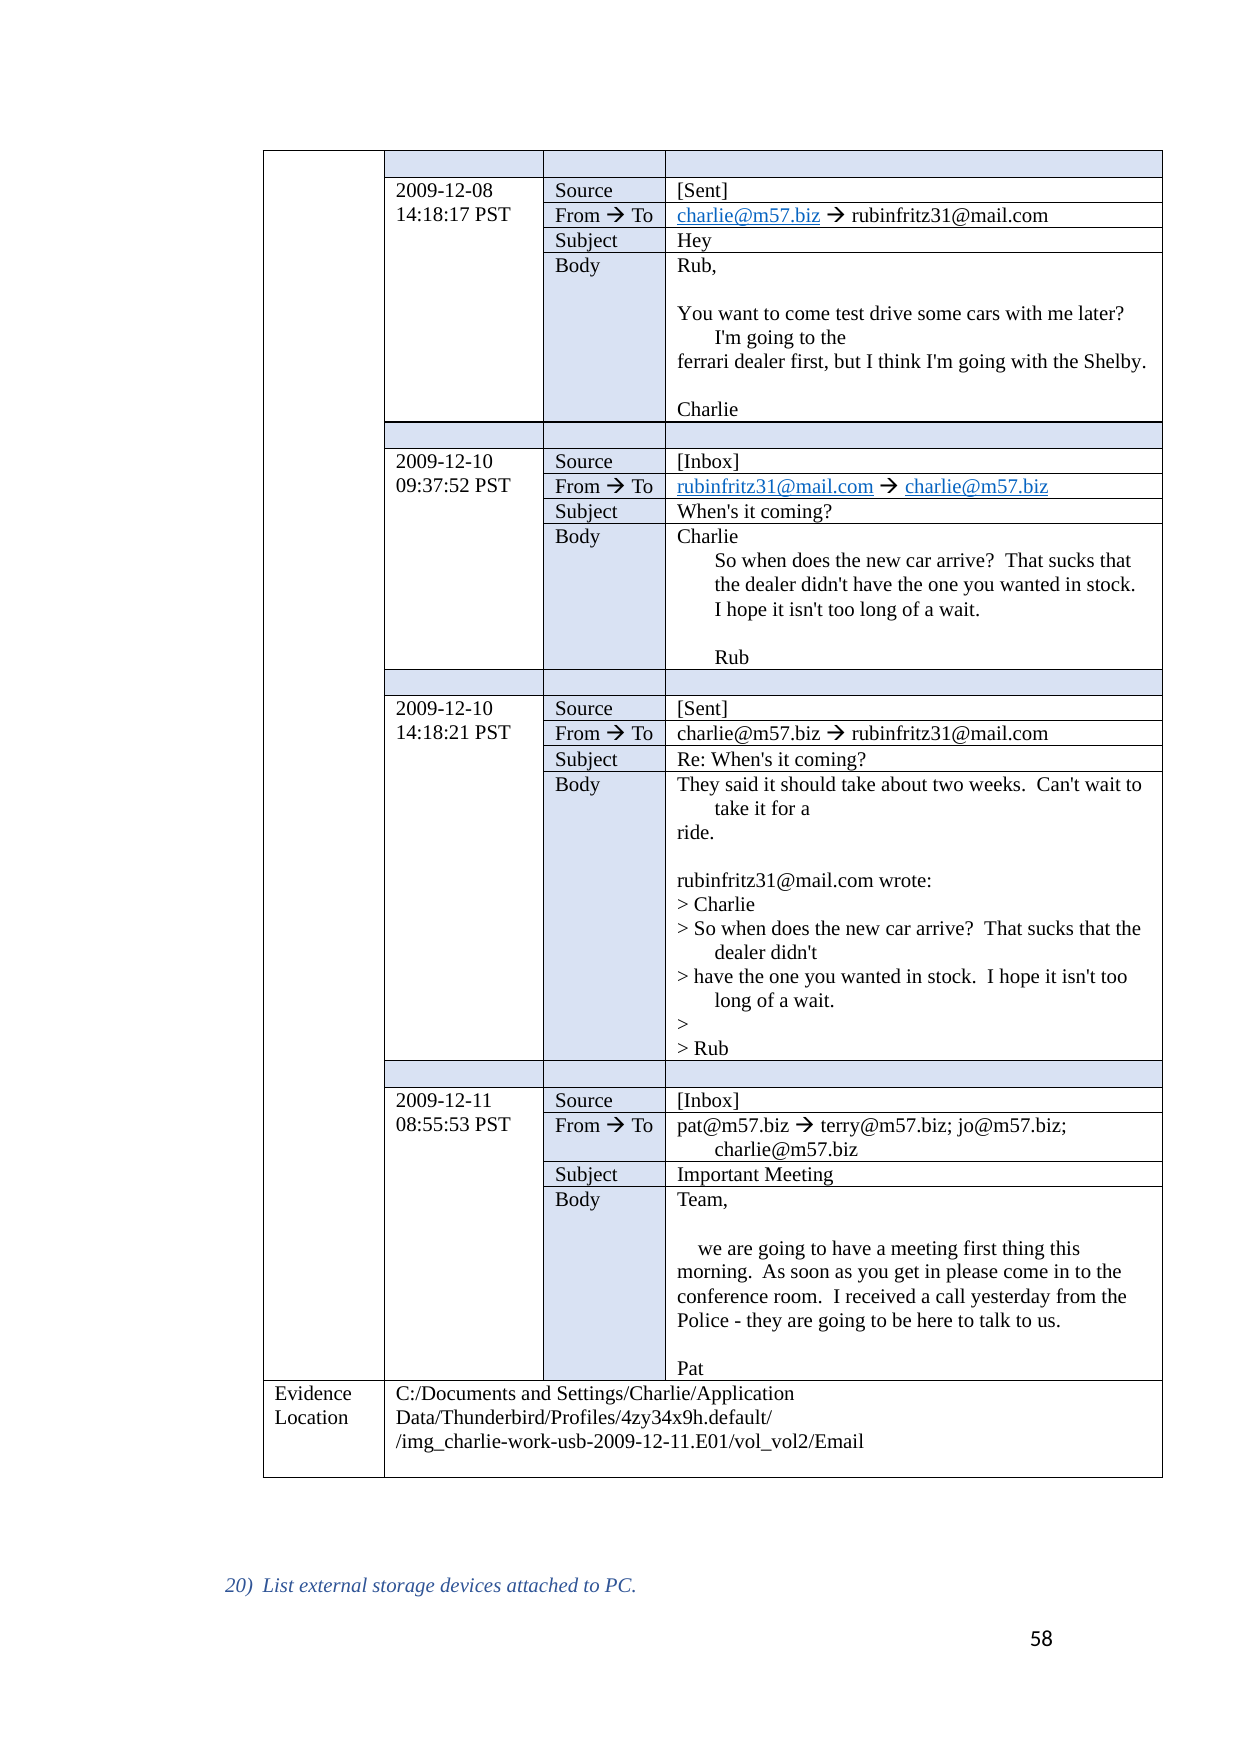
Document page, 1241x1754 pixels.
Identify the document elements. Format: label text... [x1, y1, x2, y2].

table_cell 2009-12-10 14:18:21 PST [385, 696, 543, 1060]
table_cell Subject [544, 1162, 665, 1186]
table_cell Subject [544, 499, 665, 523]
table_cell Source [544, 449, 665, 473]
table_cell From To [544, 1113, 665, 1161]
table_cell [544, 670, 665, 695]
table_cell [666, 670, 1162, 695]
table_cell Evidence Location [264, 1381, 384, 1477]
table_cell [544, 151, 665, 177]
table_cell From To [544, 721, 665, 745]
table_cell Re: When's it coming? [666, 746, 1162, 771]
table_cell [666, 151, 1162, 177]
subtitle List external storage devices attached to PC. [225, 1573, 1053, 1597]
table_cell They said it should take about two weeks. Can't wait to take it for a ride. rubinfritz31@mail.com wrote: > Charlie > So when does the new car arrive? That sucks that the dealer didn't > have the one you wanted in stock. I hope it isn't too long of a wait. > > Rub [666, 772, 1162, 1060]
table_cell Team, we are going to have a meeting first thing this morning. As soon as you get in please come in to the conference room. I received a call yesterday from the Police - they are going to be here to talk to us. Pat [666, 1187, 1162, 1380]
table_cell Subject [544, 746, 665, 771]
table_cell When's it coming? [666, 499, 1162, 523]
table_cell Rub, You want to come test drive some cars with me later? I'm going to the ferrari dealer first, but I think I'm going with the Shelby. Charlie [666, 253, 1162, 421]
table_cell [385, 151, 543, 177]
table_cell Charlie So when does the new car arrive? That sucks that the dealer didn't have the one you wanted in stock. I hope it isn't too long of a wait. Rub [666, 524, 1162, 669]
table_cell 2009-12-11 08:55:53 PST [385, 1088, 543, 1380]
table_cell 2009-12-10 09:37:52 PST [385, 449, 543, 669]
table_cell C:/Documents and Settings/Charlie/Application Data/Thunderbird/Profiles/4zy34x9h.default/ /img_charlie-work-usb-2009-12-11.E01/vol_vol2/Email [385, 1381, 1162, 1477]
table_cell From To [544, 474, 665, 498]
table_cell Source [544, 696, 665, 720]
table_cell 2009-12-08 14:18:17 PST [385, 178, 543, 421]
table_cell [Inbox] [666, 449, 1162, 473]
table_cell Body [544, 524, 665, 669]
table_cell Hey [666, 228, 1162, 252]
table_cell [666, 1061, 1162, 1087]
table_cell [666, 423, 1162, 448]
table_cell charlie@m57.biz rubinfritz31@mail.com [666, 203, 1162, 227]
table_cell [544, 1061, 665, 1087]
table_cell Source [544, 178, 665, 202]
table_cell From To [544, 203, 665, 227]
table_cell Subject [544, 228, 665, 252]
table_cell pat@m57.biz terry@m57.biz; jo@m57.biz; charlie@m57.biz [666, 1113, 1162, 1161]
table_cell [Sent] [666, 696, 1162, 720]
table_cell charlie@m57.biz rubinfritz31@mail.com [666, 721, 1162, 745]
table_cell [Sent] [666, 178, 1162, 202]
table_cell [385, 423, 543, 448]
table_cell Body [544, 772, 665, 1060]
table_cell Important Meeting [666, 1162, 1162, 1186]
table_cell [385, 670, 543, 695]
table_cell [385, 1061, 543, 1087]
table_cell Source [544, 1088, 665, 1112]
table_cell Body [544, 1187, 665, 1380]
table_cell Body [544, 253, 665, 421]
table_cell rubinfritz31@mail.com charlie@m57.biz [666, 474, 1162, 498]
table_cell [544, 423, 665, 448]
table_cell [Inbox] [666, 1088, 1162, 1112]
